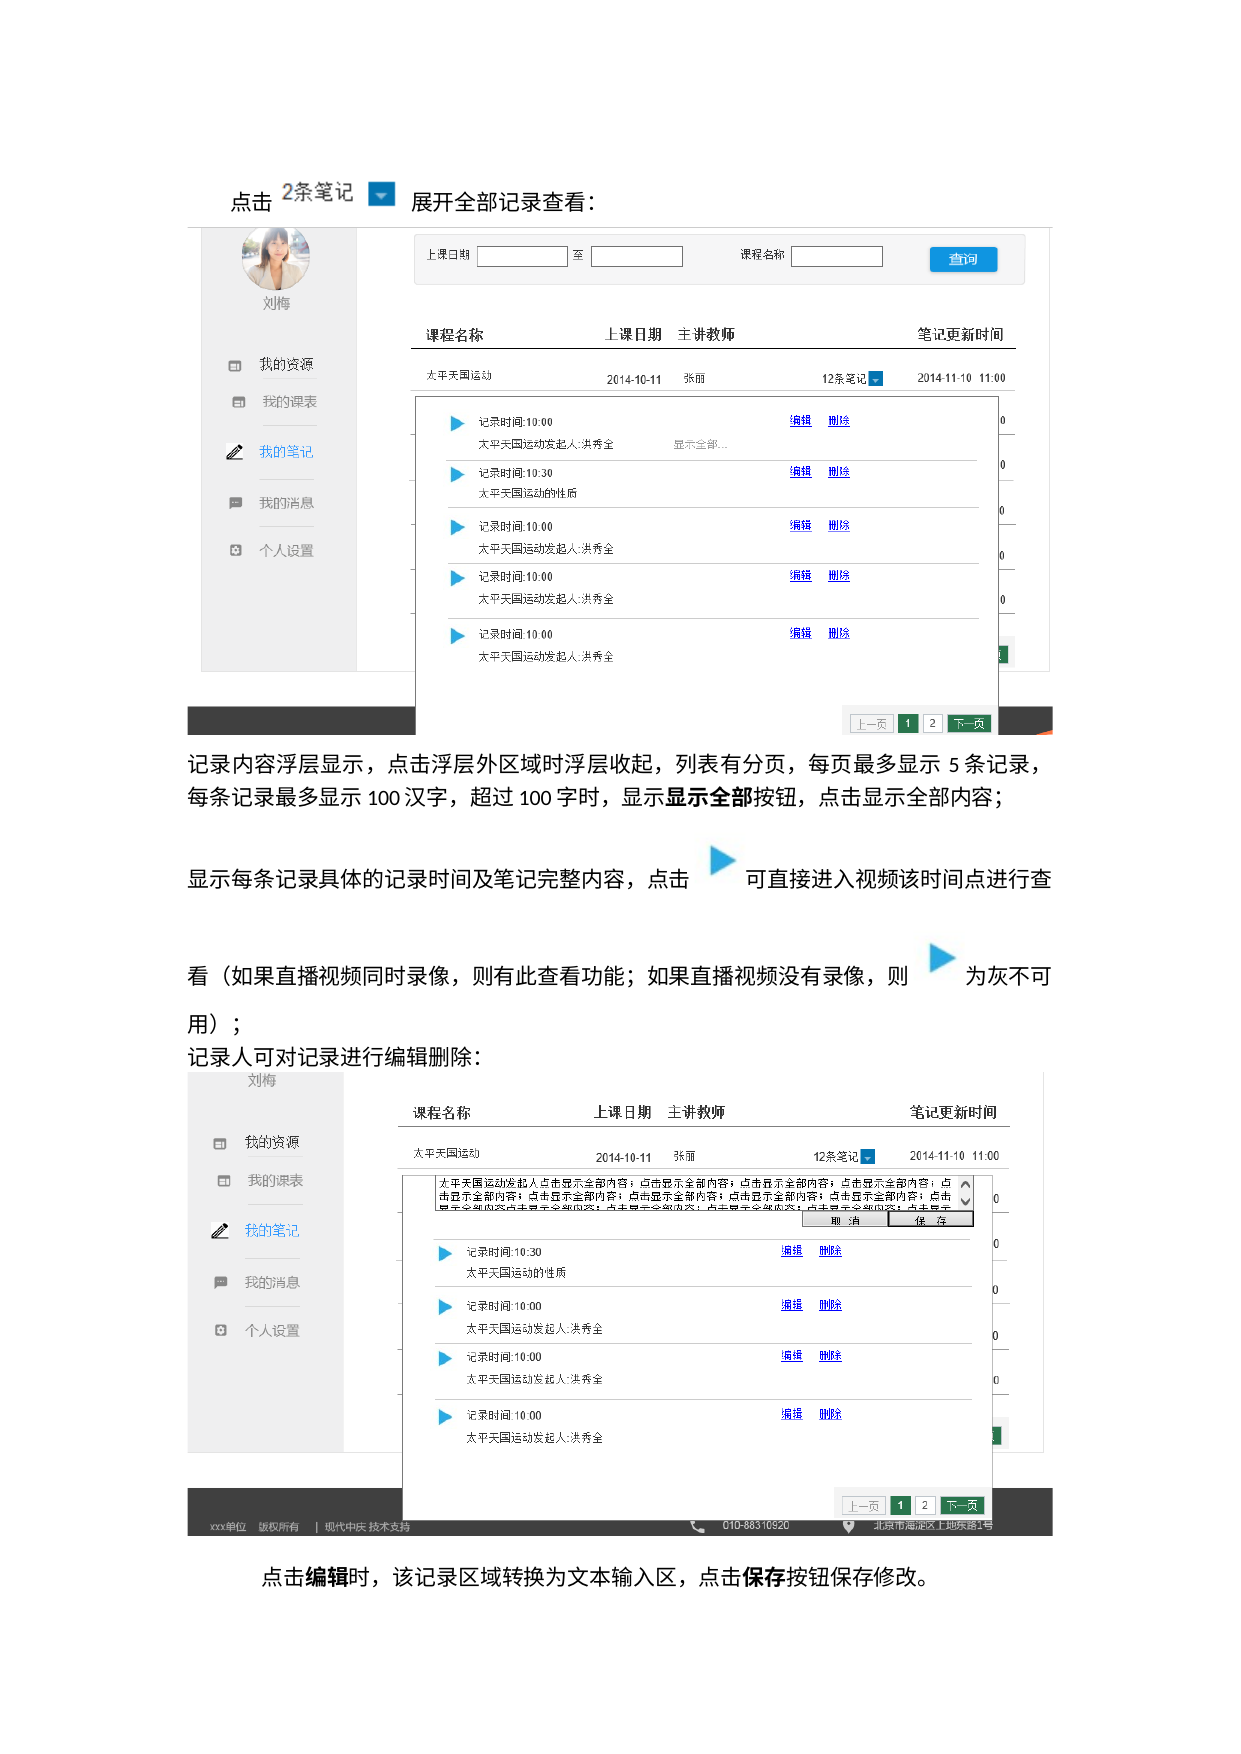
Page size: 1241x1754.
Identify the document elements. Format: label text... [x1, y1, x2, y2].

text 显示每条记录具体的记录时间及笔记完整内容，点击可直接进入视频该时间点进行查看（如果直播视频同时录像，则有此查看功能；如果直播视频没有录像，则为灰不可用）； [187, 812, 1053, 1039]
text 点击展开全部记录查看： [187, 162, 1053, 227]
picture [273, 171, 411, 211]
text 点击编辑时，该记录区域转换为文本输入区，点击保存按钮保存修改。 [187, 1536, 1053, 1592]
text 记录内容浮层显示，点击浮层外区域时浮层收起，列表有分页，每页最多显示5条记录，每条记录最多显示100汉字，超过100字时，显示显示全部按钮，点击显示全部内容； [187, 747, 1053, 812]
picture [911, 925, 965, 985]
picture [187, 1072, 1053, 1536]
picture [187, 227, 1053, 735]
text 记录人可对记录进行编辑删除： [187, 1039, 1053, 1072]
picture [692, 827, 746, 888]
